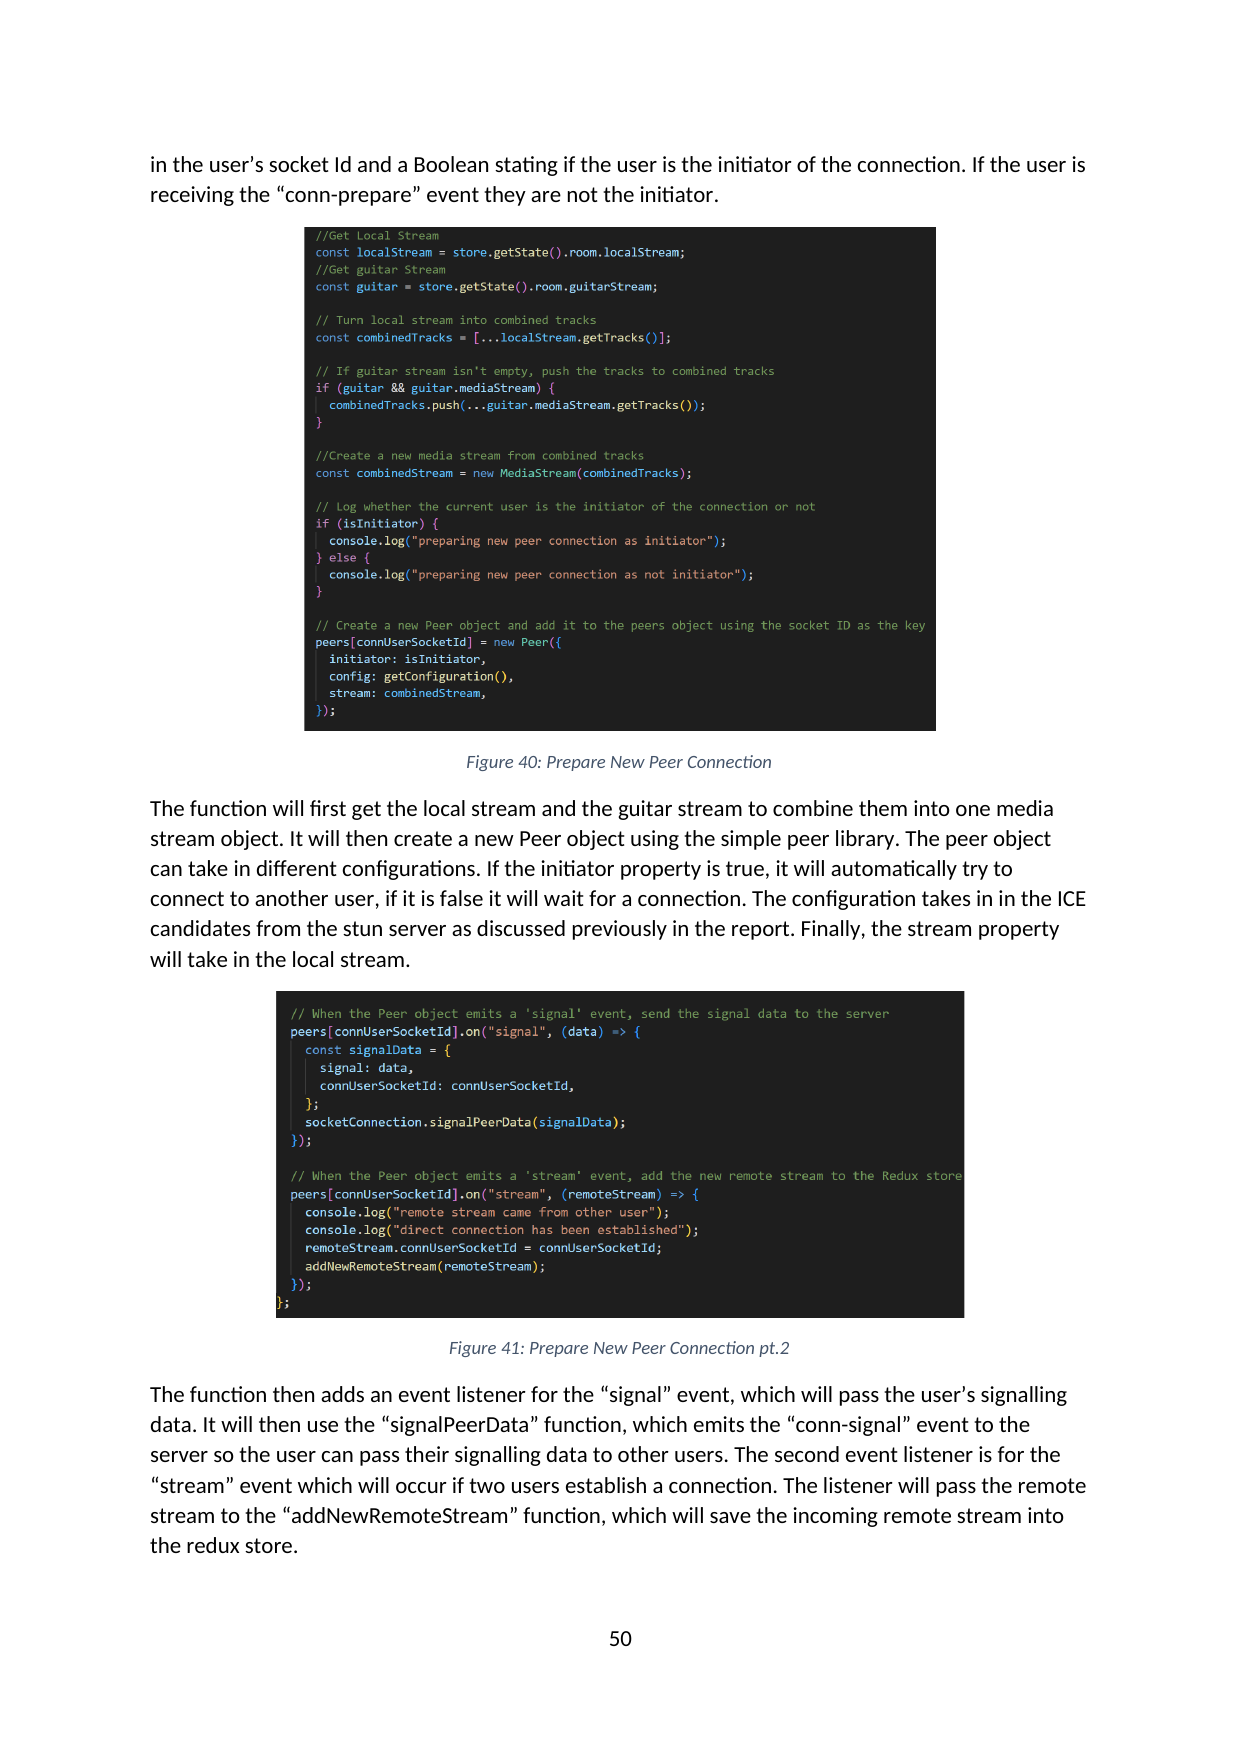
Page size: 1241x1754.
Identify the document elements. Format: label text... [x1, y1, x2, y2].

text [150, 150, 1090, 208]
picture [304, 227, 936, 731]
text The function will first get the local stream and the guitar stream to combine them into one media stream object. It will then create a new Peer object using the simple peer library. The peer object can take in different configurations. If the initiator property is true, it will automatically try to connect to another user, if it is false it will wait for a connection. The configuration takes in in the ICE candidates from the stun server as discussed previously in the report. Finally, the stream property will take in the local stream. [150, 794, 1090, 973]
text The function then adds an event listener for the “signal” event, which will pass the user’s signalling data. It will then use the “signalPeerData” function, which emits the “conn-signal” event to the server so the user can pass their signalling data to other users. The second event listener is for the “stream” event which will occur if two users establish a connection. The listener will pass the remote stream to the “addNewRemoteStream” function, which will save the incoming remote stream into the redux store. [150, 1380, 1090, 1559]
picture [276, 991, 965, 1318]
